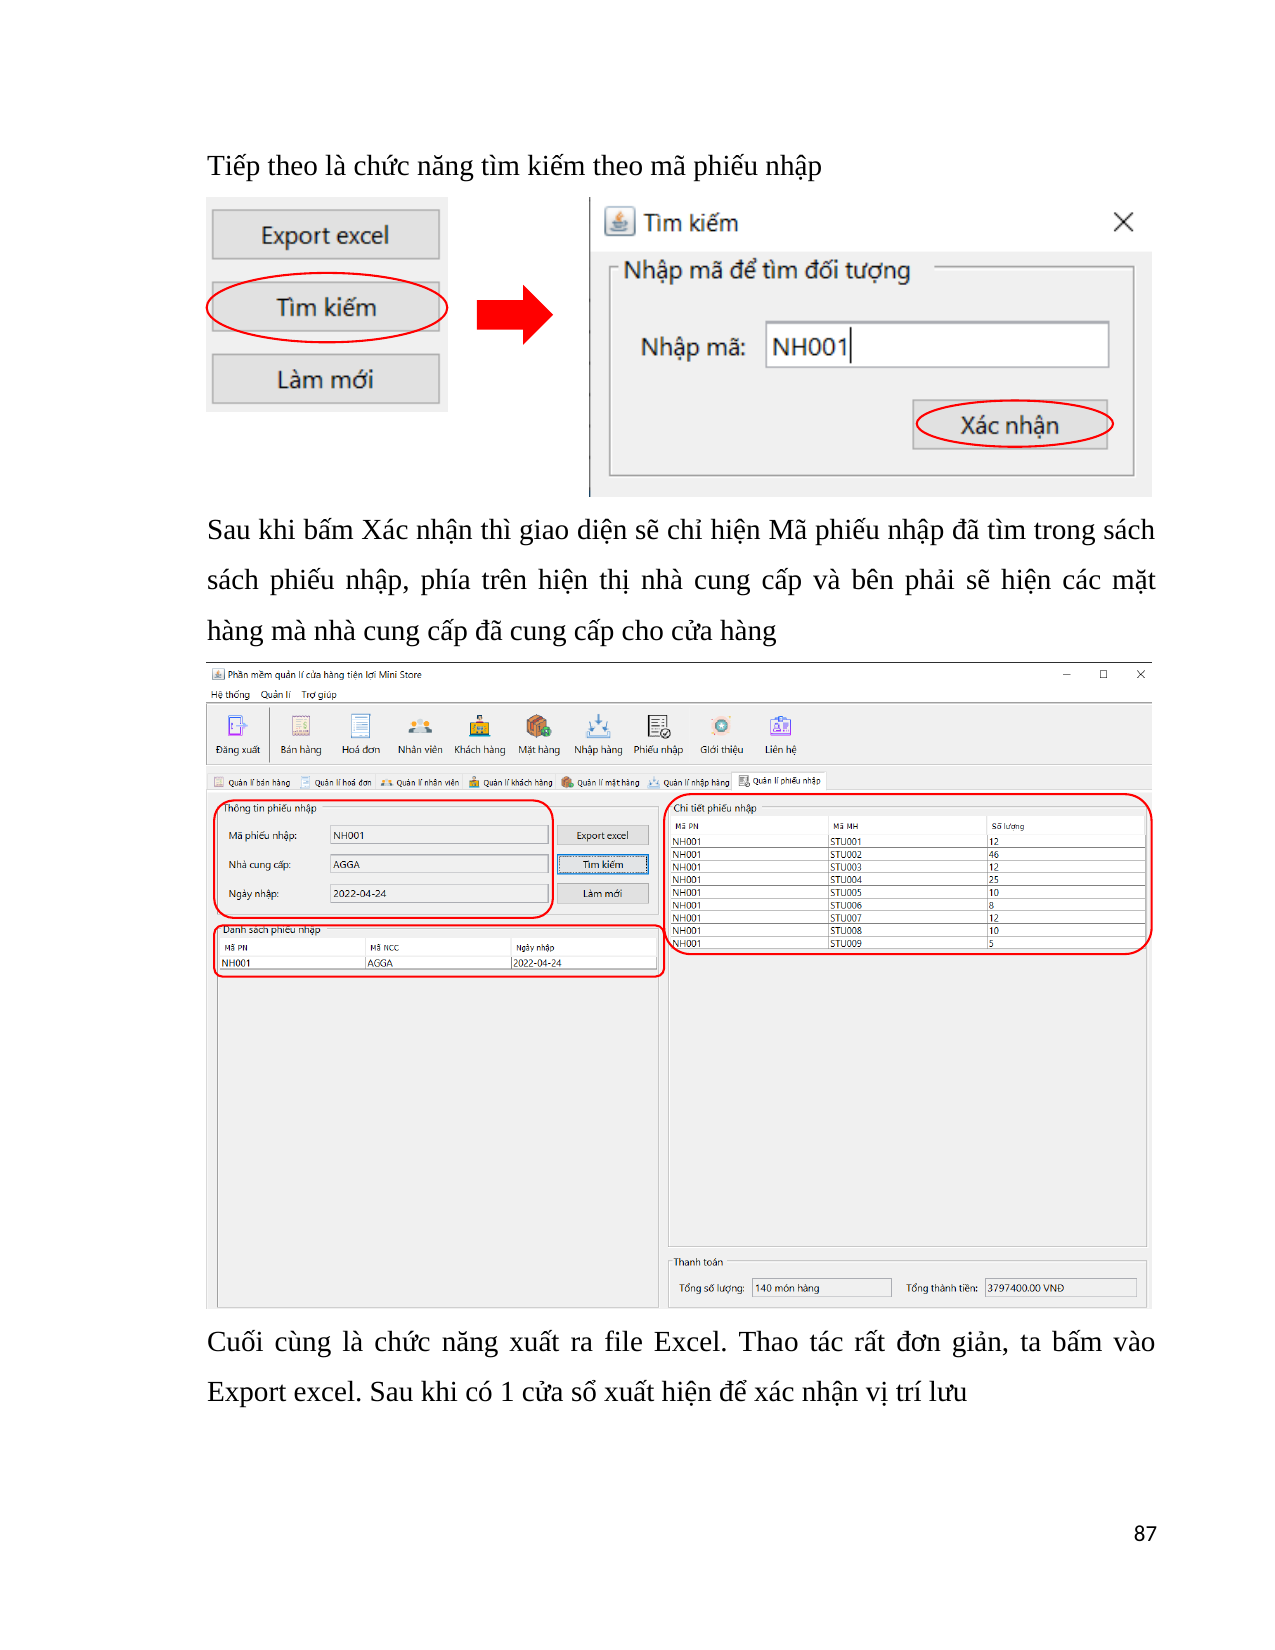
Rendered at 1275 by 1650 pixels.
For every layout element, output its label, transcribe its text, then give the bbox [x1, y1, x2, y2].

picture [216, 927, 663, 975]
text Cuối cùng là chức năng xuất ra file Excel. Thao tác rất đơn giản, ta bấm vào Export excel. Sau khi có 1 cửa sổ xuất hiện để xác nhận vị trí lưu [207, 1324, 1157, 1408]
text Tiếp theo là chức năng tìm kiếm theo mã phiếu nhập [207, 148, 1157, 181]
picture [206, 662, 1152, 1309]
picture [208, 274, 446, 341]
picture [589, 197, 1152, 497]
picture [206, 313, 448, 412]
text Sau khi bấm Xác nhận thì giao diện sẽ chỉ hiện Mã phiếu nhập đã tìm trong sách sách phiếu nhập, phía trên hiện thị nhà cung cấp và bên phải sẽ hiện các mặt hàng mà nhà cung cấp đã cung cấp cho cửa hàng [207, 512, 1157, 646]
picture [666, 796, 1150, 953]
picture [206, 197, 448, 302]
